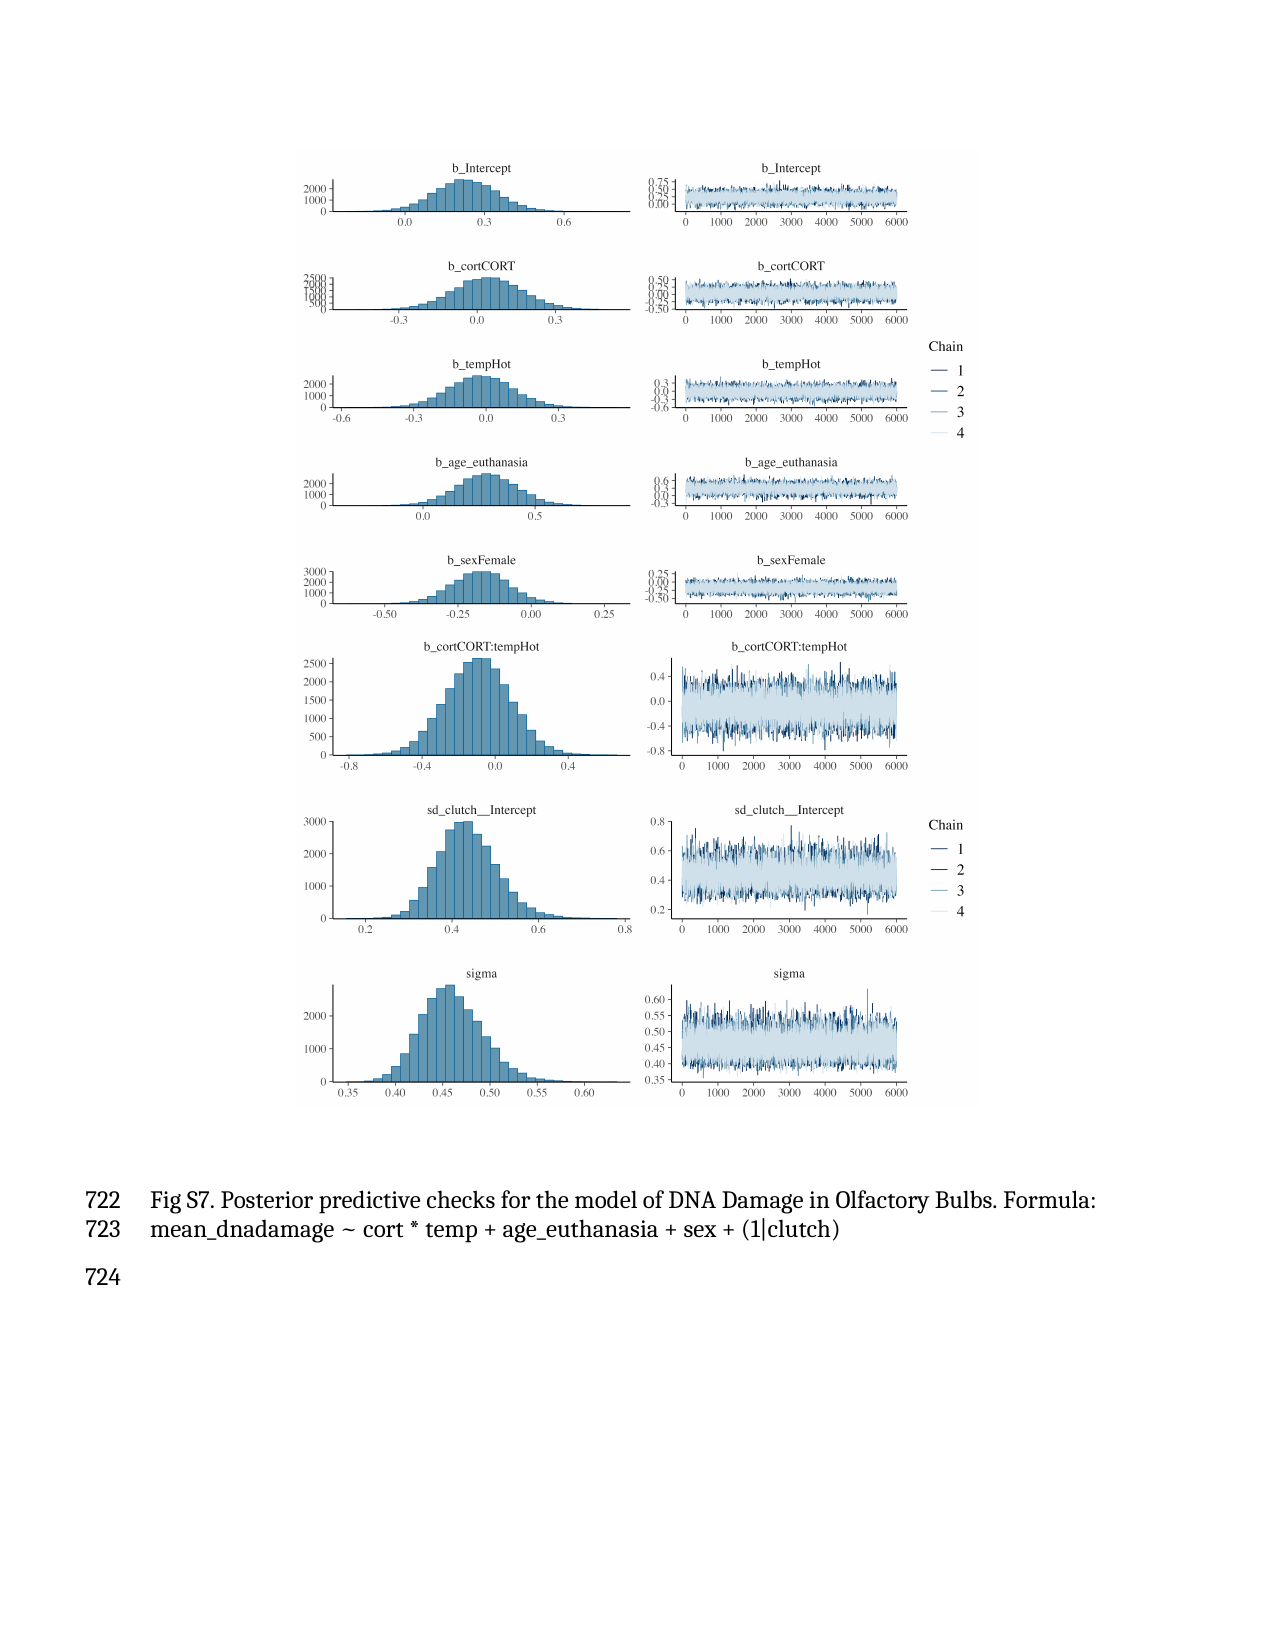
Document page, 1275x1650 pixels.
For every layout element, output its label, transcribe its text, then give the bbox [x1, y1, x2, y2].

picture [296, 150, 979, 1106]
table_header [150, 150, 1125, 1168]
text Fig S7. Posterior predictive checks for the model of DNA Damage in Olfactory Bulbs. Formula: mean_dnadamage ~ cort * temp + age_euthanasia + sex + (1|clutch) [150, 1186, 1125, 1244]
